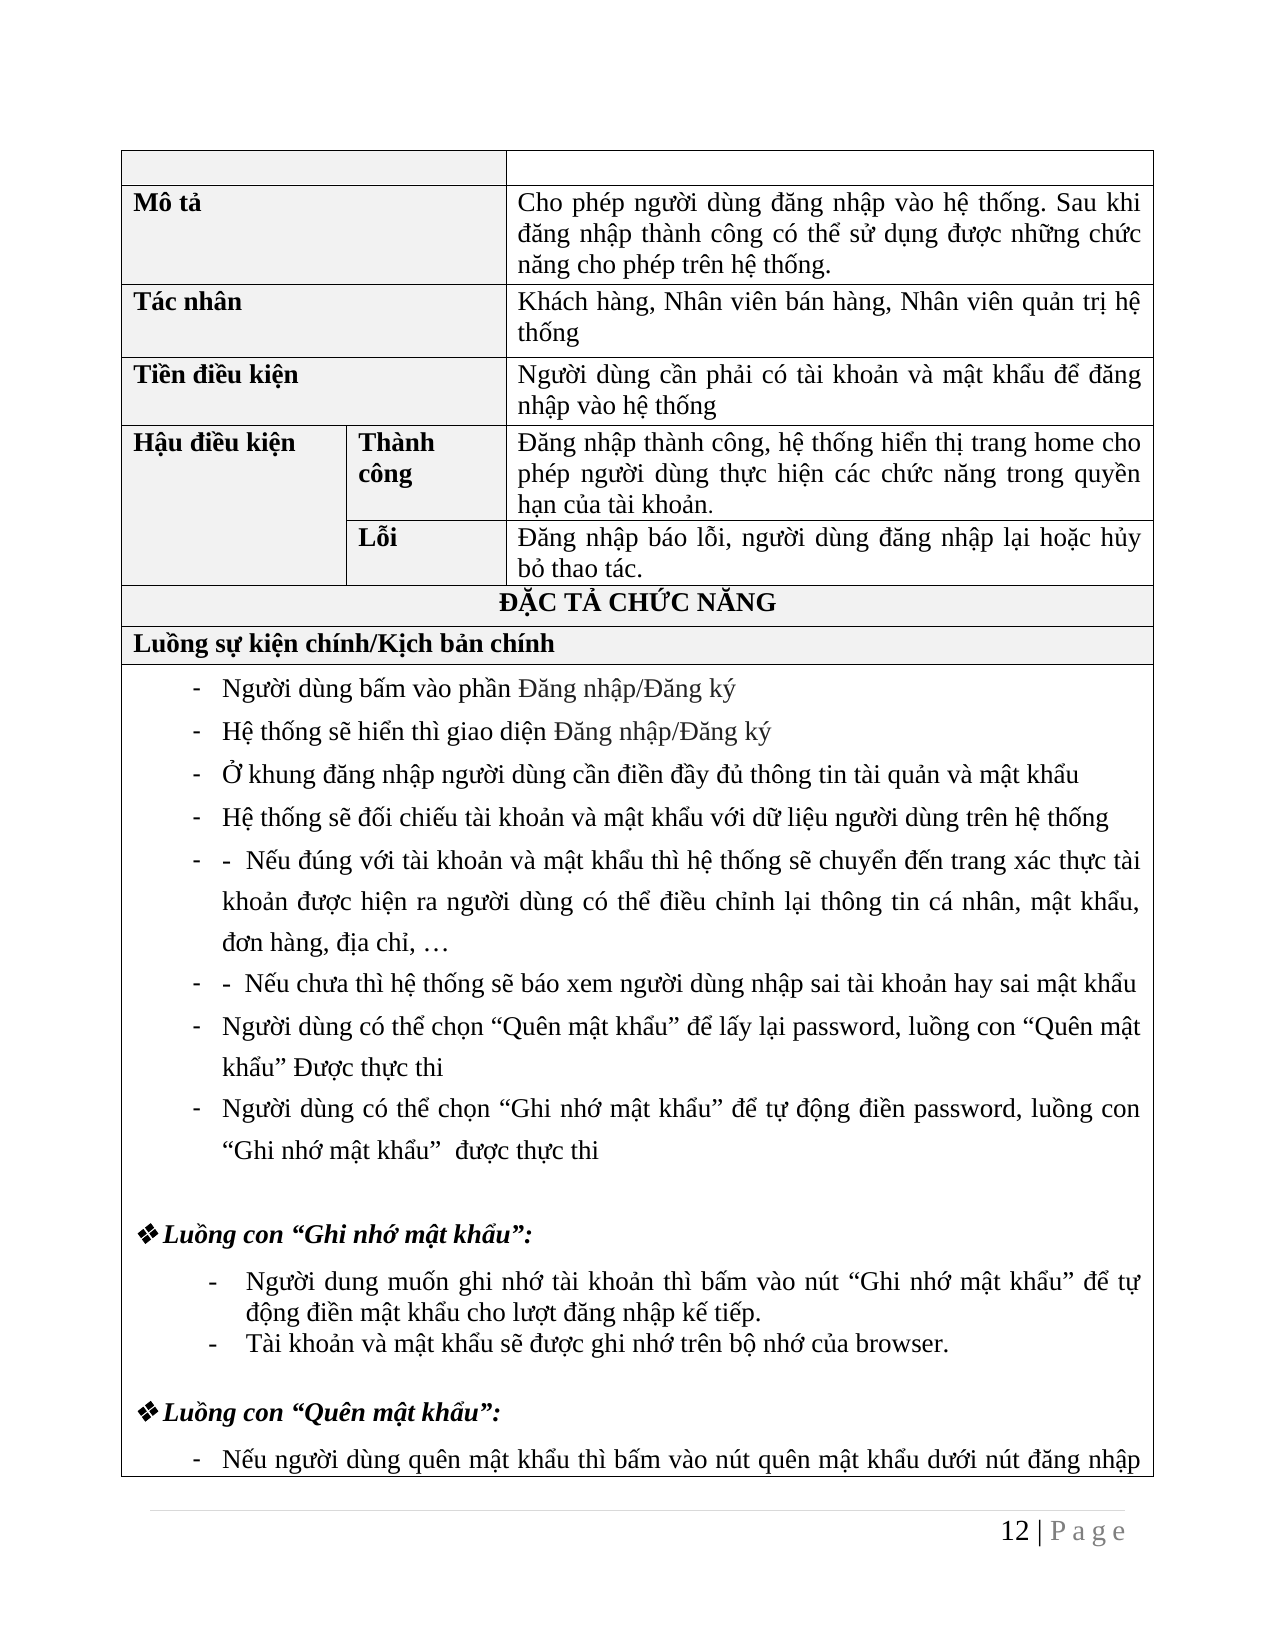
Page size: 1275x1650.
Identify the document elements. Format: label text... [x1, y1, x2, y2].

table_cell Cho phép người dùng đăng nhập vào hệ thống. Sau khi đăng nhập thành công có thể sử dụng được những chức năng cho phép trên hệ thống. [507, 186, 1153, 284]
table_cell Tác nhân [122, 285, 506, 357]
table_cell Lỗi [347, 521, 506, 585]
table_cell Tiền điều kiện [122, 358, 506, 425]
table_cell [122, 665, 1153, 1476]
table_header Đăng nhập [507, 151, 1153, 184]
table_cell Đăng nhập thành công, hệ thống hiển thị trang home cho phép người dùng thực hiện các chức năng trong quyền hạn của tài khoản. [507, 426, 1153, 520]
table_cell Khách hàng, Nhân viên bán hàng, Nhân viên quản trị hệ thống [507, 285, 1153, 357]
table_cell Đăng nhập báo lỗi, người dùng đăng nhập lại hoặc hủy bỏ thao tác. [507, 521, 1153, 585]
table_cell Luồng sự kiện chính/Kịch bản chính [122, 627, 1153, 664]
table_cell ĐẶC TẢ CHỨC NĂNG [122, 586, 1153, 626]
table_cell Người dùng cần phải có tài khoản và mật khẩu để đăng nhập vào hệ thống [507, 358, 1153, 425]
table_cell Mô tả [122, 186, 506, 284]
table_header UC1.02 [122, 151, 506, 184]
table_cell Thành công [347, 426, 506, 520]
table_cell Hậu điều kiện [122, 426, 346, 585]
